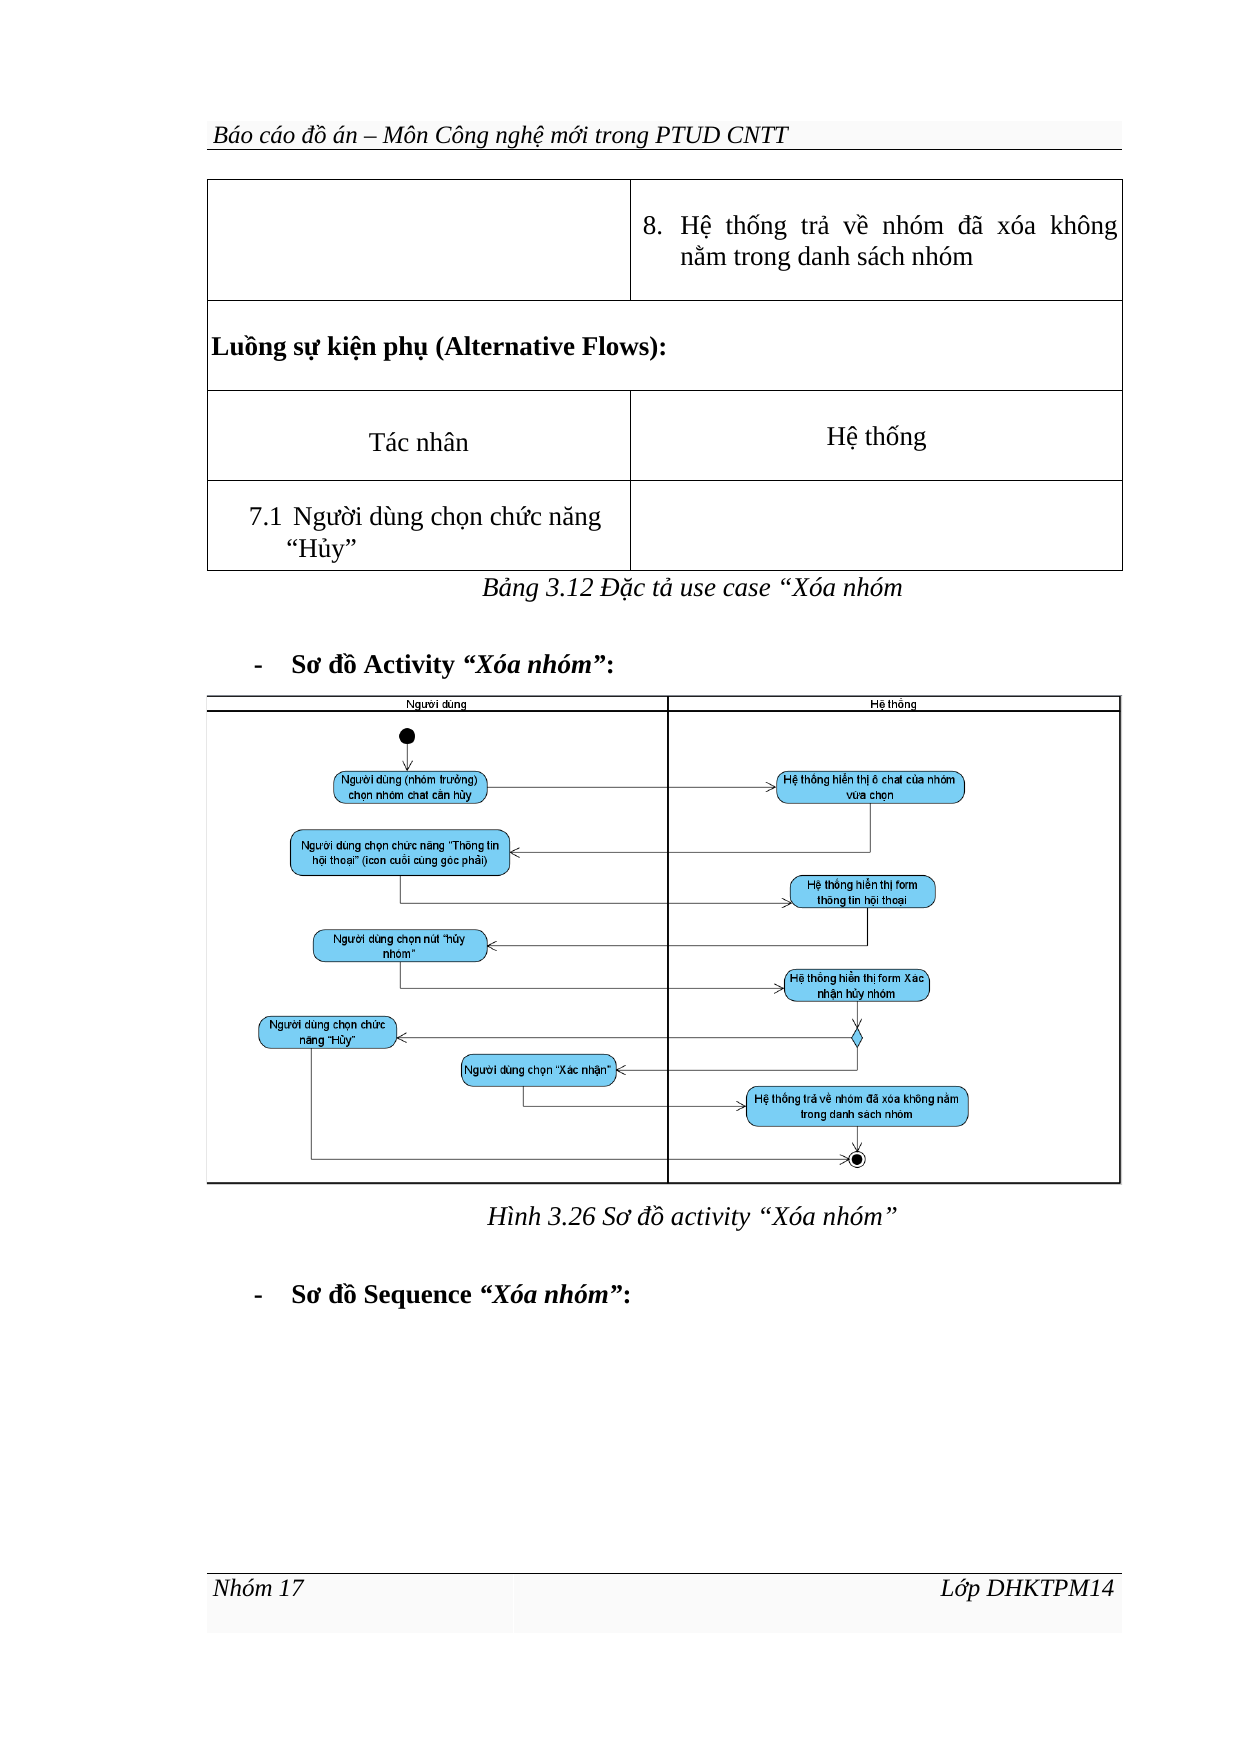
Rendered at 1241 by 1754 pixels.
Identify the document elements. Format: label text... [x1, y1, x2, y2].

table_cell Hệ thống [631, 391, 1122, 480]
table_cell Người dùng chọn chức năng “Hủy” [208, 481, 630, 570]
table_cell Tác nhân [208, 391, 630, 480]
table_cell Hệ thống trả về nhóm đã xóa không nằm trong danh sách nhóm [631, 180, 1122, 300]
table_cell [208, 180, 630, 300]
table_cell [631, 481, 1122, 570]
list Sơ đồ Activity “Xóa nhóm”: [254, 648, 1122, 680]
table_cell Luồng sự kiện phụ (Alternative Flows): [208, 301, 1122, 390]
list Sơ đồ Sequence “Xóa nhóm”: [254, 1278, 1122, 1309]
text Bảng 3.12 Đặc tả use case “Xóa nhóm [207, 571, 1122, 602]
picture [206, 695, 1123, 1185]
